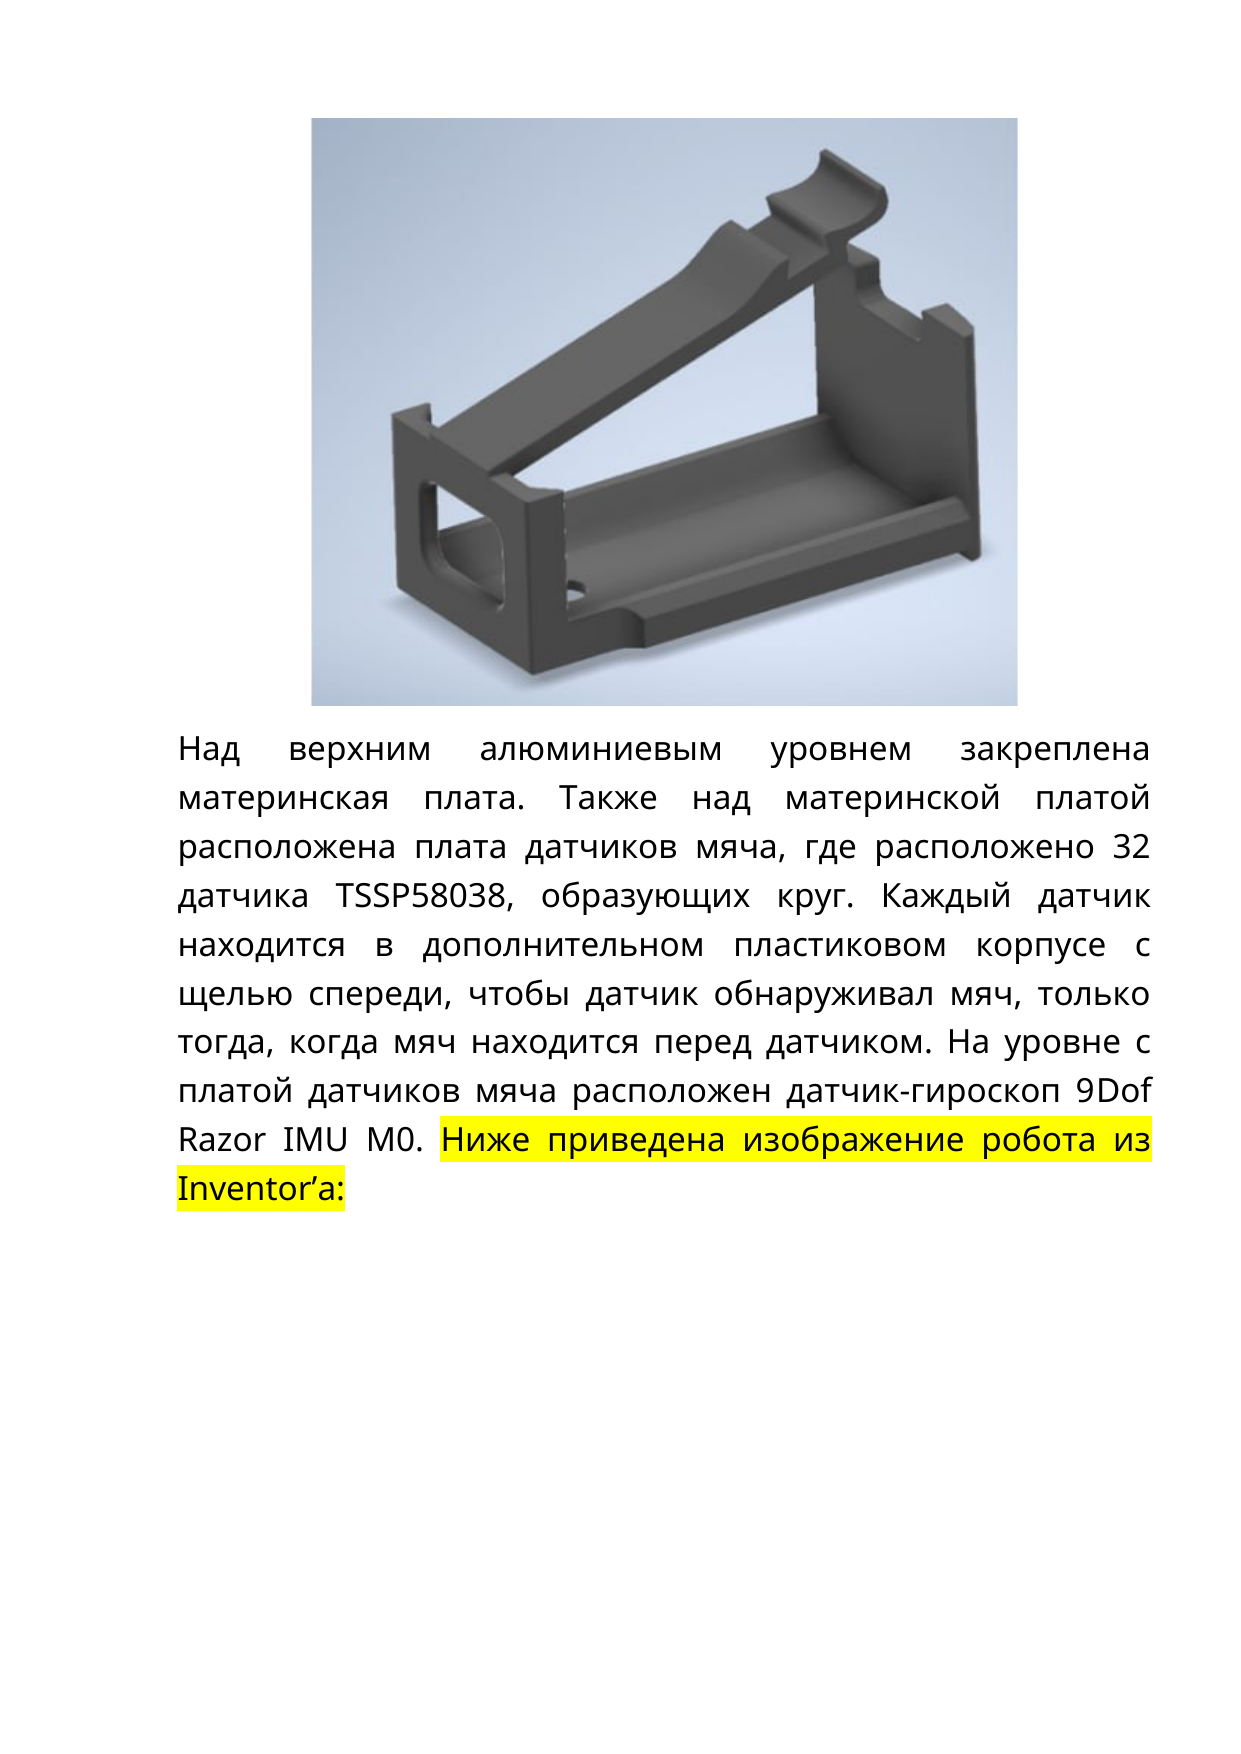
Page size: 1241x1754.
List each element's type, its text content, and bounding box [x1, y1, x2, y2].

picture [311, 118, 1018, 706]
text Над верхним алюминиевым уровнем закреплена материнская плата. Также над материнской платой расположена плата датчиков мяча, где расположено 32 датчика TSSP58038, образующих круг. Каждый датчик находится в дополнительном пластиковом корпусе с щелью спереди, чтобы датчик обнаруживал мяч, только тогда, когда мяч находится перед датчиком. На уровне с платой датчиков мяча расположен датчик-гироскоп 9Dof Razor IMU M0. Ниже приведена изображение робота из Inventor’а: [177, 724, 1152, 1211]
